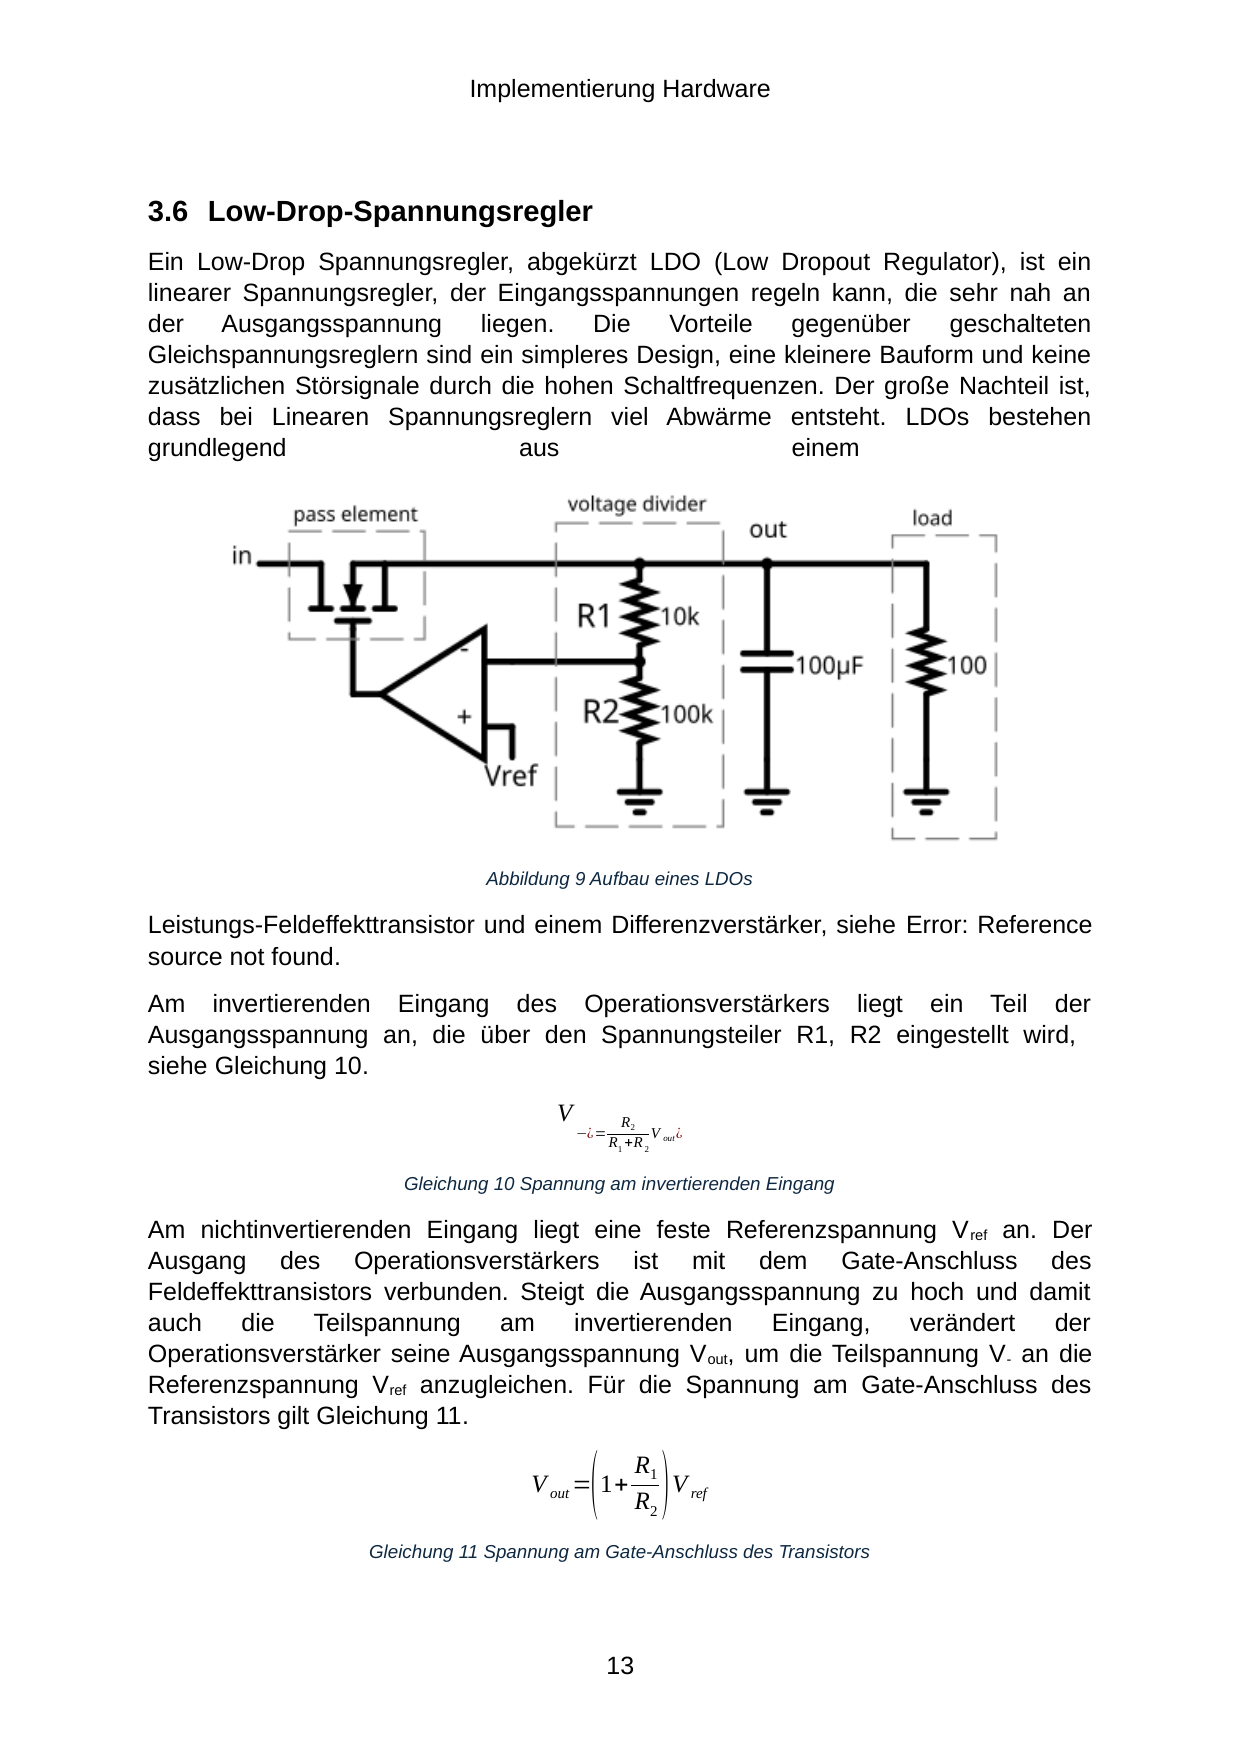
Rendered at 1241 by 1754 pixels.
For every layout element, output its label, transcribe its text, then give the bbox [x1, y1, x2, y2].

text Gleichung 10 Spannung am invertierenden Eingang [148, 1172, 1092, 1194]
picture [226, 491, 1015, 859]
subtitle Low-Drop-Spannungsregler [148, 194, 1092, 227]
text Am nichtinvertierenden Eingang liegt eine feste Referenzspannung Vref an. Der Ausgang des Operationsverstärkers ist mit dem Gate-Anschluss des Feldeffekttransistors verbunden. Steigt die Ausgangsspannung zu hoch und damit auch die Teilspannung am invertierenden Eingang, verändert der Operationsverstärker seine Ausgangsspannung Vout, um die Teilspannung V- an die Referenzspannung Vref anzugleichen. Für die Spannung am Gate-Anschluss des Transistors gilt Gleichung 11. [148, 1215, 1092, 1430]
text Am invertierenden Eingang des Operationsverstärkers liegt ein Teil der Ausgangsspannung an, die über den Spannungsteiler R1, R2 eingestellt wird, siehe Gleichung 10. [148, 989, 1092, 1080]
text Gleichung 11 Spannung am Gate-Anschluss des Transistors [148, 1541, 1092, 1563]
